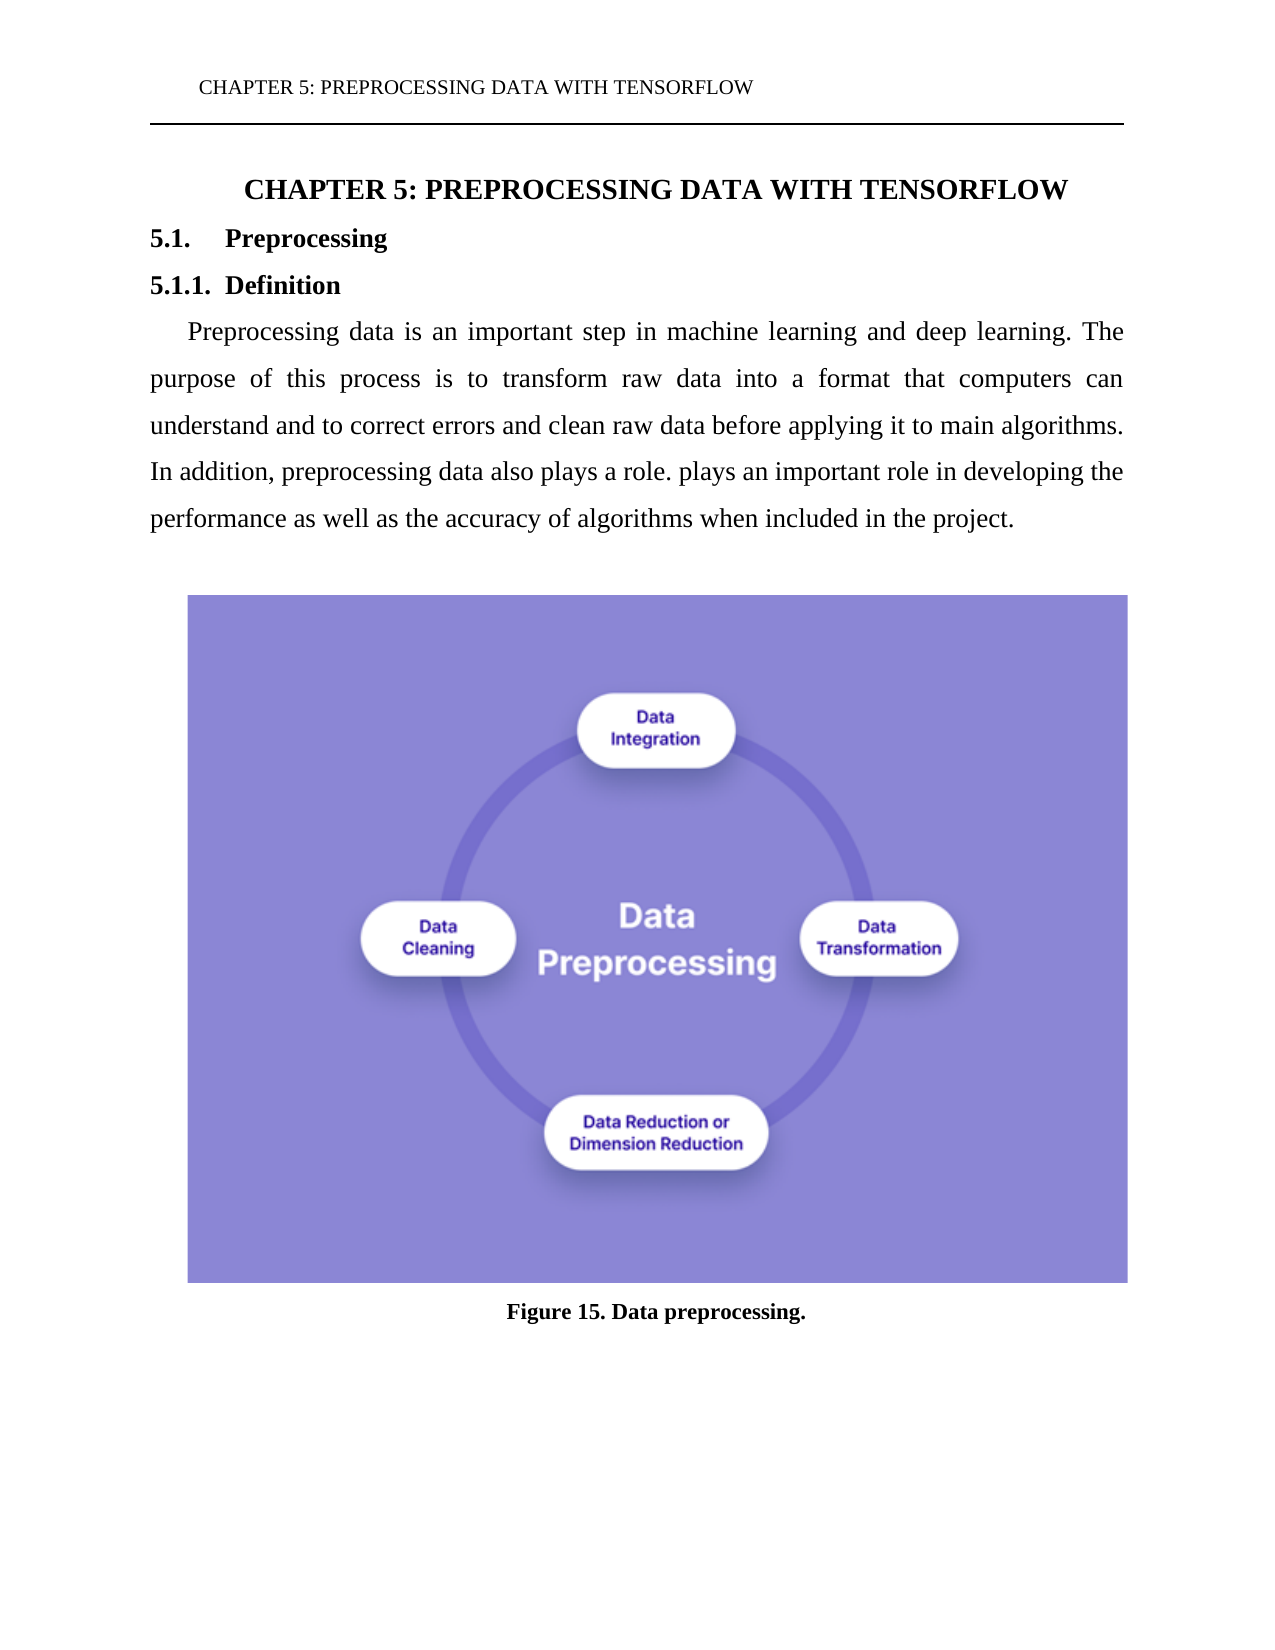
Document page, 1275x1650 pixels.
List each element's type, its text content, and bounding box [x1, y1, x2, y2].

text Definition [150, 269, 1125, 300]
picture [187, 595, 1128, 1283]
text CHAPTER 5: PREPROCESSING DATA WITH TENSORFLOW [150, 172, 1125, 205]
text Figure 15. Data preprocessing. [150, 1298, 1125, 1325]
text Preprocessing [150, 222, 1125, 253]
text Preprocessing data is an important step in machine learning and deep learning. The purpose of this process is to transform raw data into a format that computers can understand and to correct errors and clean raw data before applying it to main algorithms. In addition, preprocessing data also plays a role. plays an important role in developing the performance as well as the accuracy of algorithms when included in the project. [150, 315, 1125, 533]
